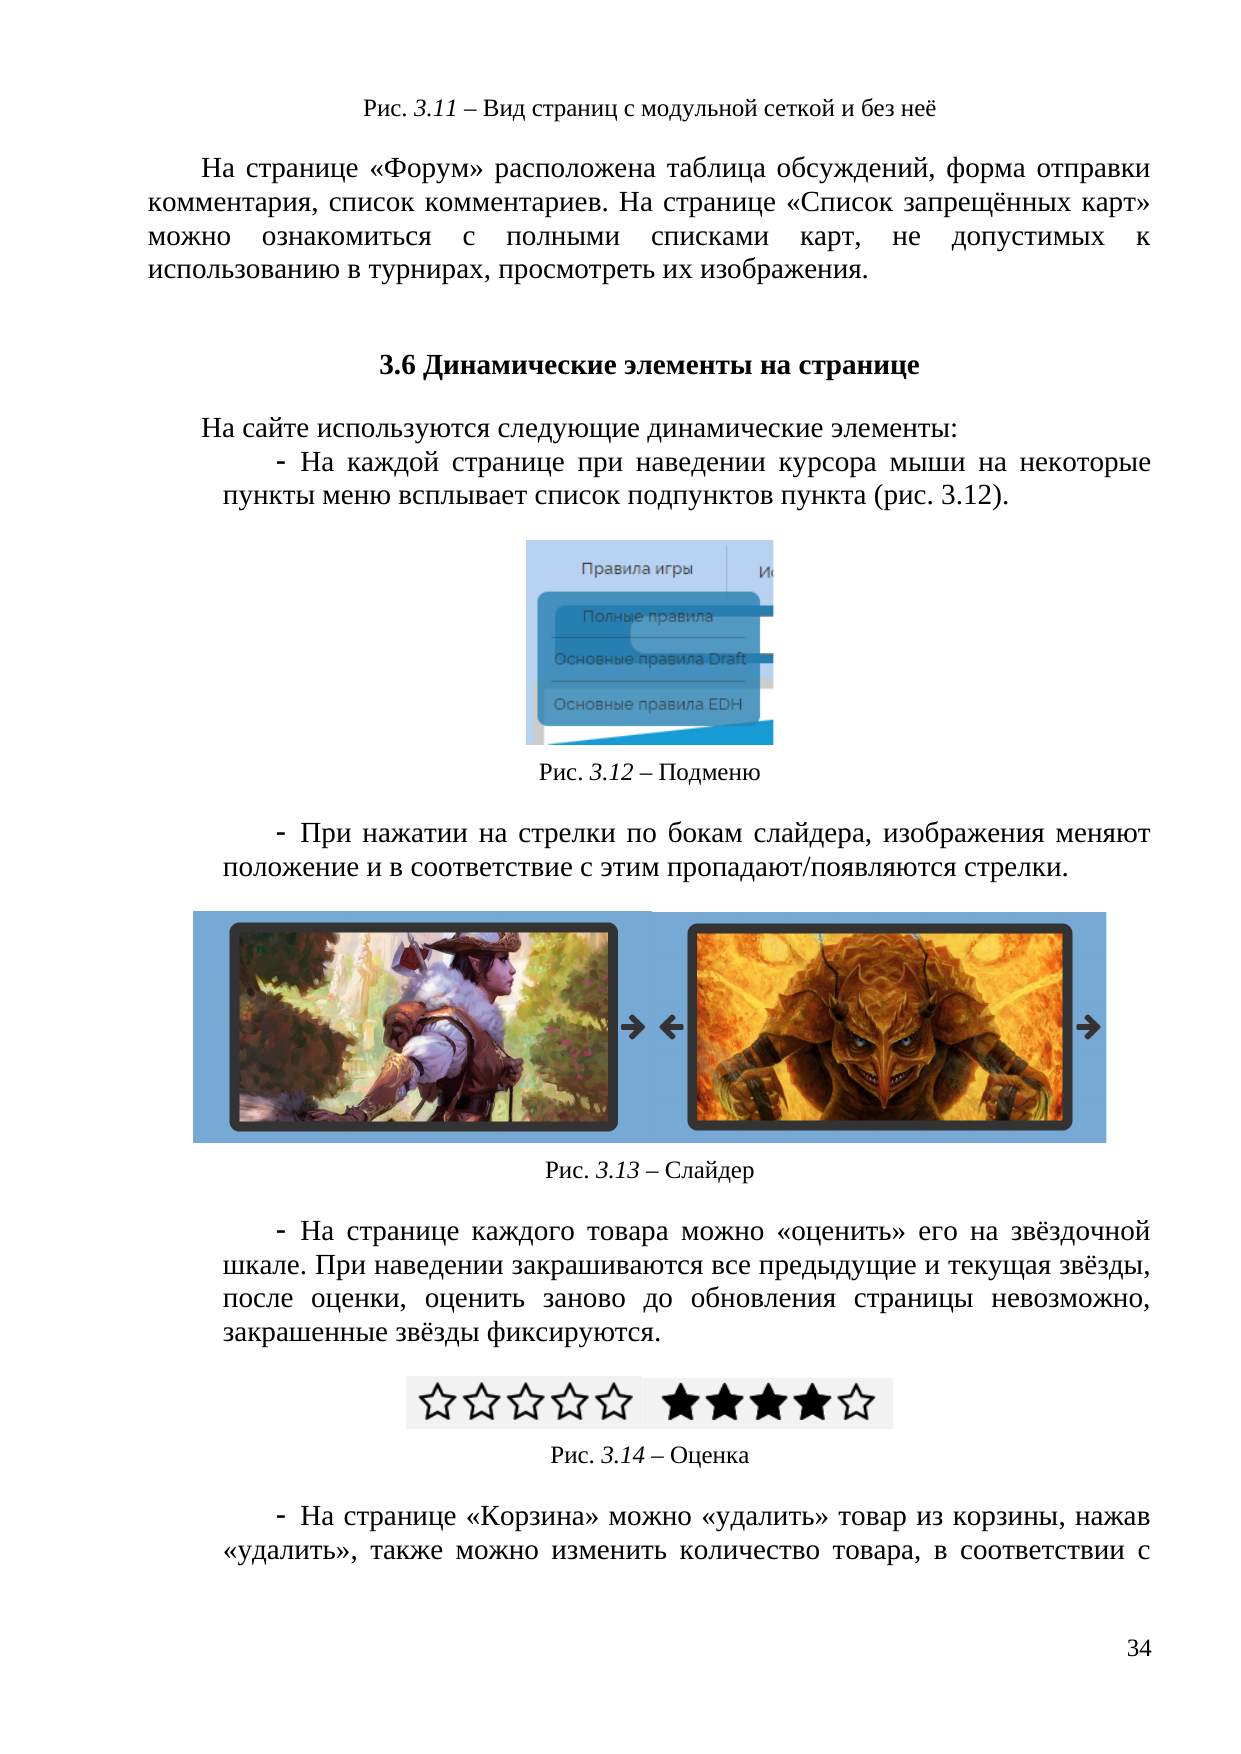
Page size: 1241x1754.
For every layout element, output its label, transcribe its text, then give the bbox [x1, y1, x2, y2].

text На странице «Форум» расположена таблица обсуждений, форма отправки комментария, список комментариев. На странице «Список запрещённых карт» можно ознакомиться с полными списками карт, не допустимых к использованию в турнирах, просмотреть их изображения. [148, 151, 1152, 285]
picture [193, 911, 1107, 1143]
list Рис. 3.13 – Слайдер [148, 1156, 1152, 1184]
list Рис. 3.14 – Оценка [148, 1441, 1152, 1469]
text На сайте используются следующие динамические элементы: [148, 410, 1152, 444]
list При нажатии на стрелки по бокам слайдера, изображения меняют положение и в соответствие с этим пропадают/появляются стрелки. [223, 815, 1152, 883]
list Динамические элементы на странице [148, 347, 1152, 381]
list На странице каждого товара можно «оценить» его на звёздочной шкале. При наведении закрашиваются все предыдущие и текущая звёзды, после оценки, оценить заново до обновления страницы невозможно, закрашенные звёзды фиксируются. [223, 1213, 1152, 1348]
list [223, 1498, 1152, 1566]
text Рис. 3.11 – Вид страниц с модульной сеткой и без неё [148, 93, 1152, 121]
picture [526, 540, 774, 745]
picture [406, 1376, 894, 1429]
list Рис. 3.12 – Подменю [148, 757, 1152, 786]
list На каждой странице при наведении курсора мыши на некоторые пункты меню всплывает список подпунктов пункта (рис. 3.12). [223, 444, 1152, 511]
